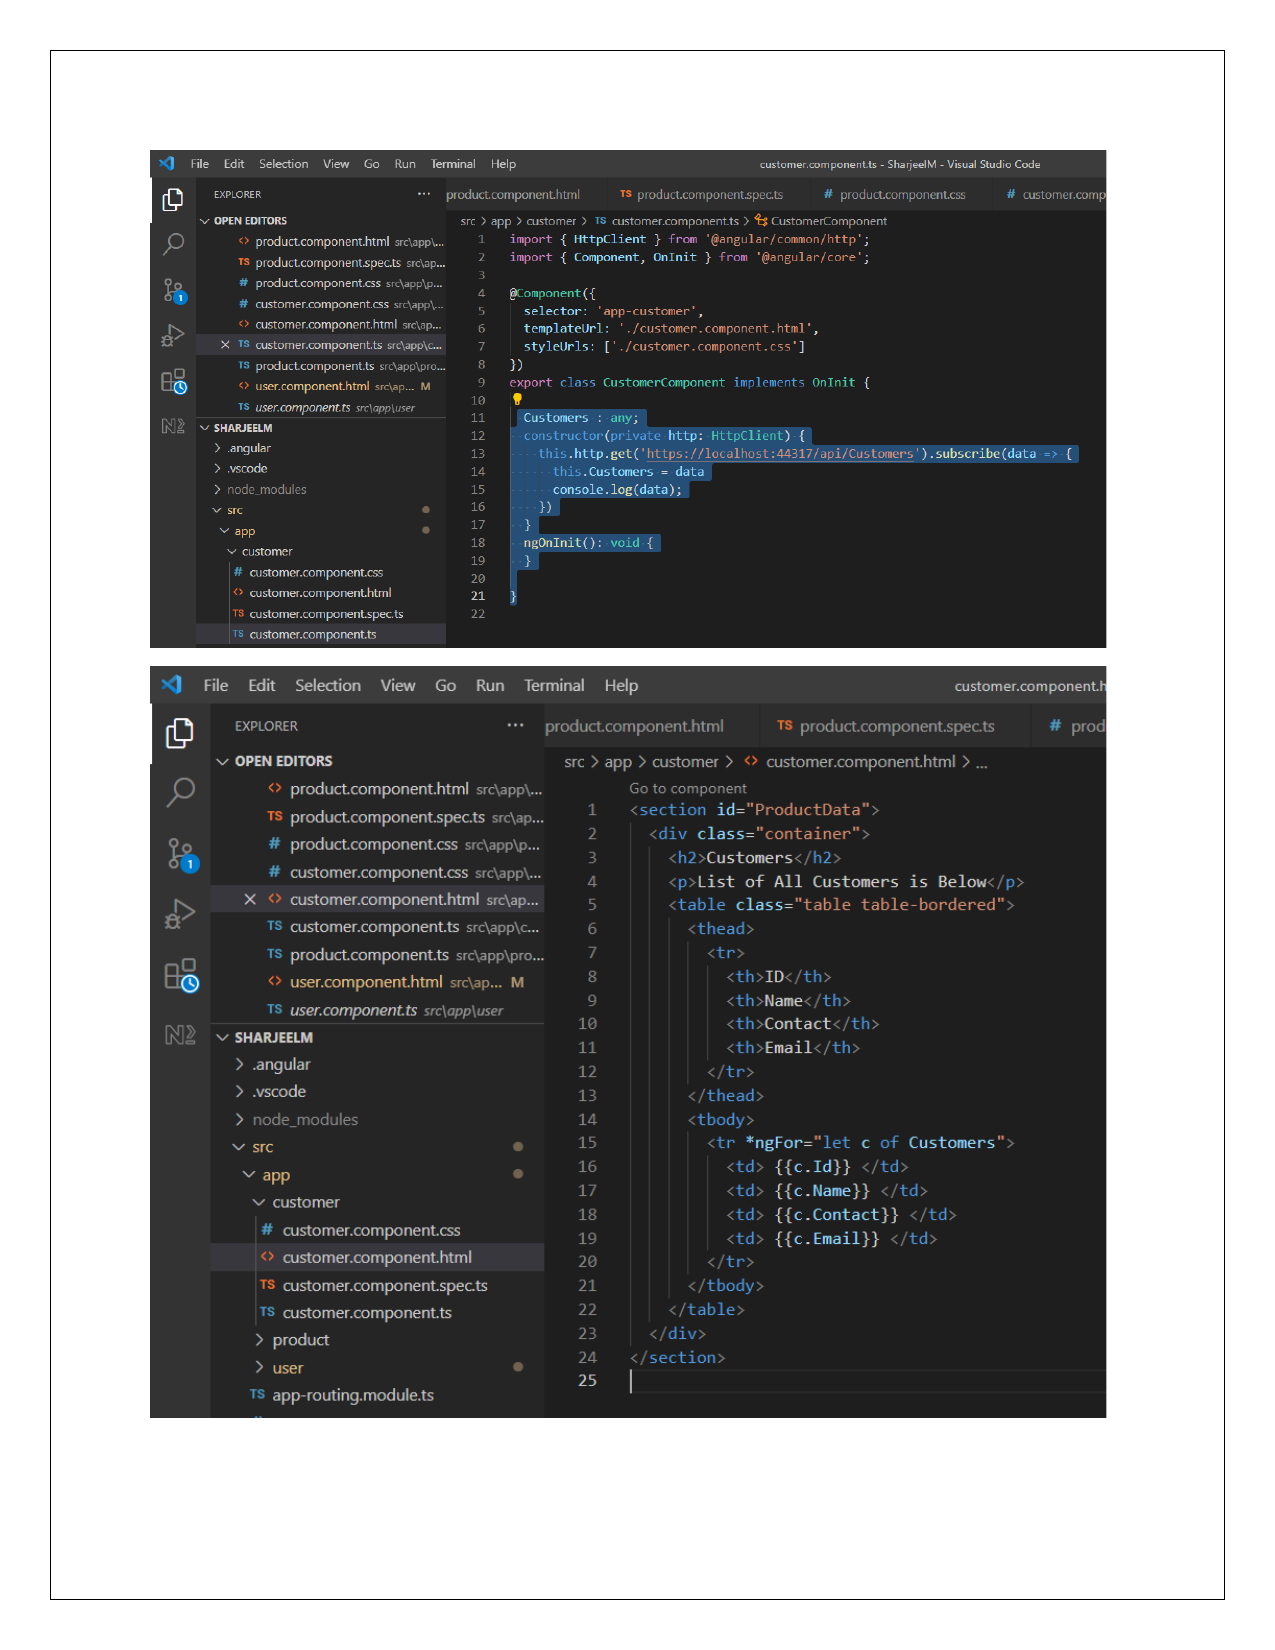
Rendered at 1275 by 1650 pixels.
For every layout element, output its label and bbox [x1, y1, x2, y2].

picture [150, 150, 1107, 648]
picture [150, 666, 1107, 1418]
